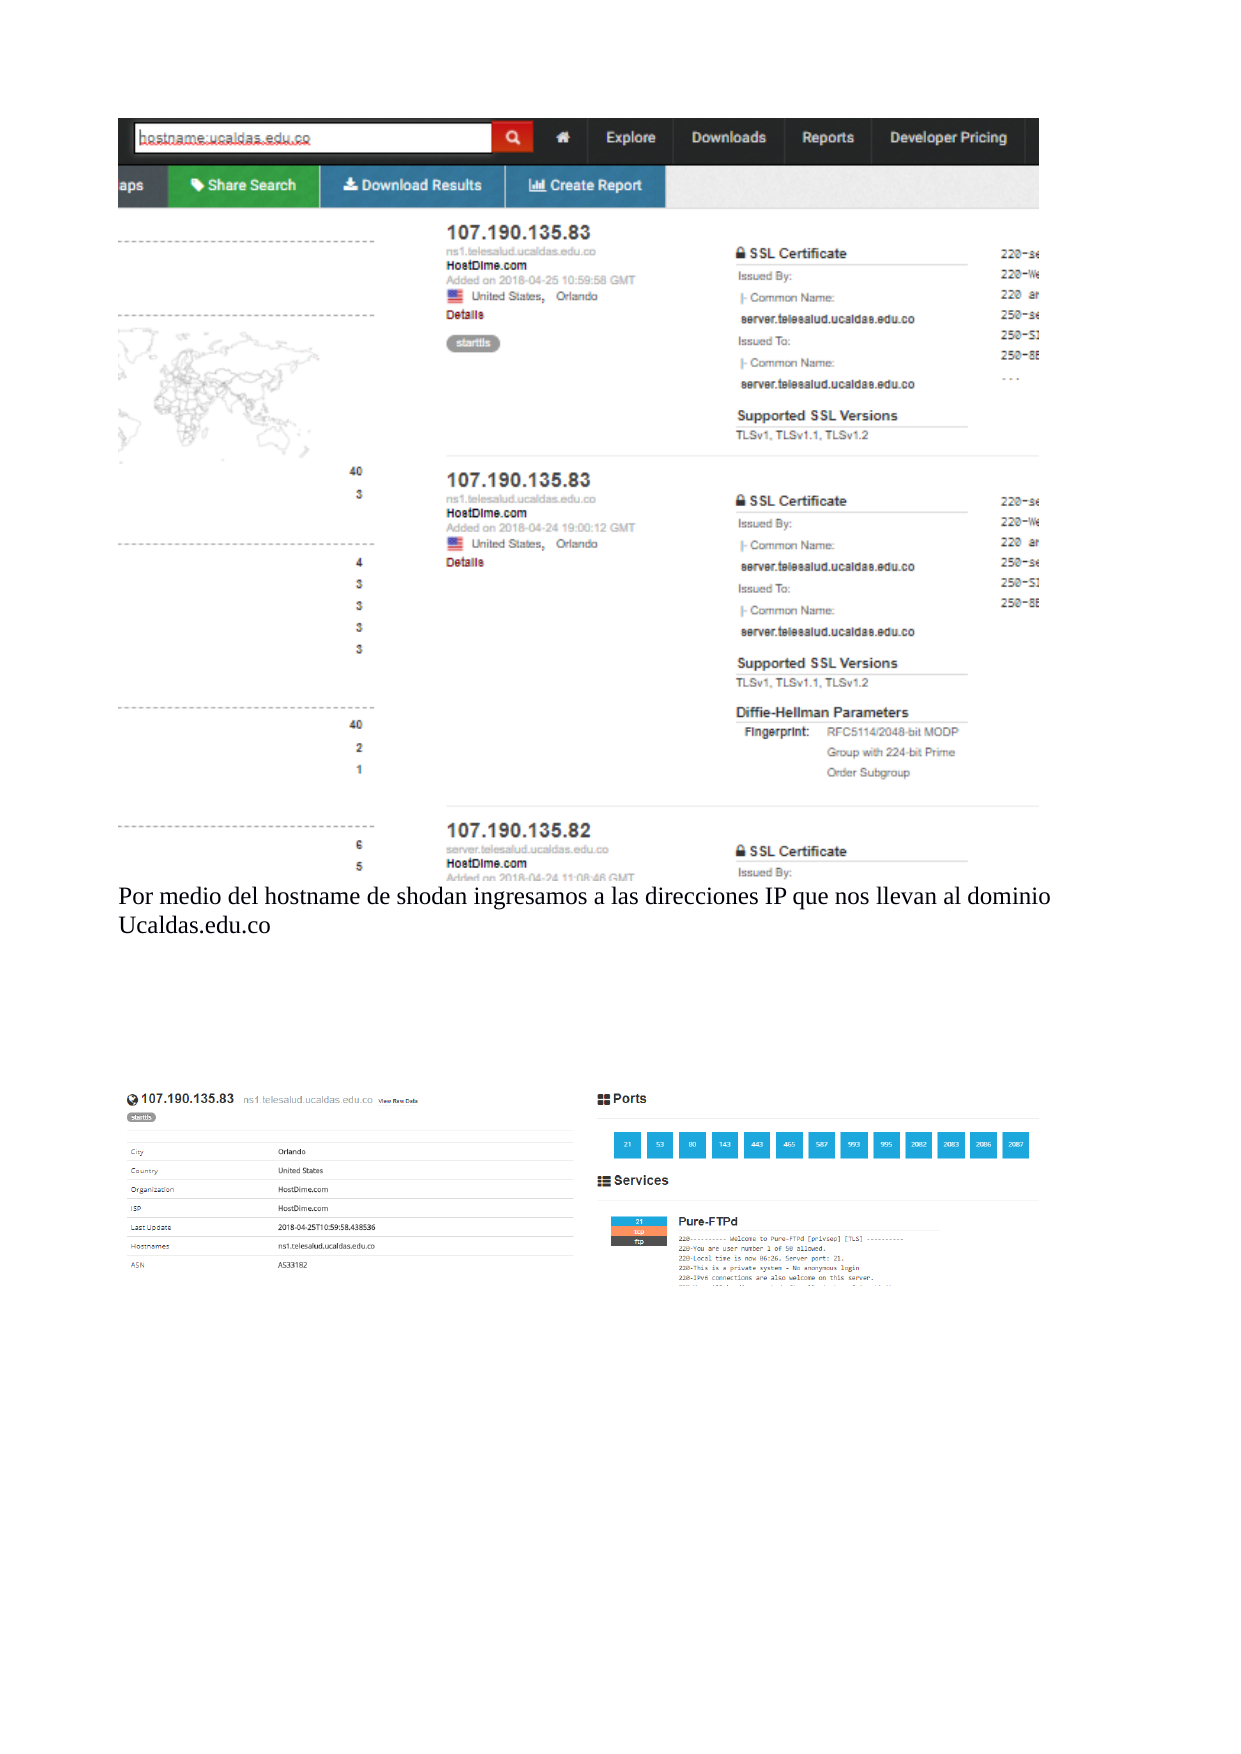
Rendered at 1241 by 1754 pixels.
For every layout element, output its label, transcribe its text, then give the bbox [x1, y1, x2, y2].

picture [118, 1082, 1039, 1286]
picture [118, 118, 1039, 881]
text Por medio del hostname de shodan ingresamos a las direcciones IP que nos llevan al dominio Ucaldas.edu.co [118, 881, 1122, 938]
